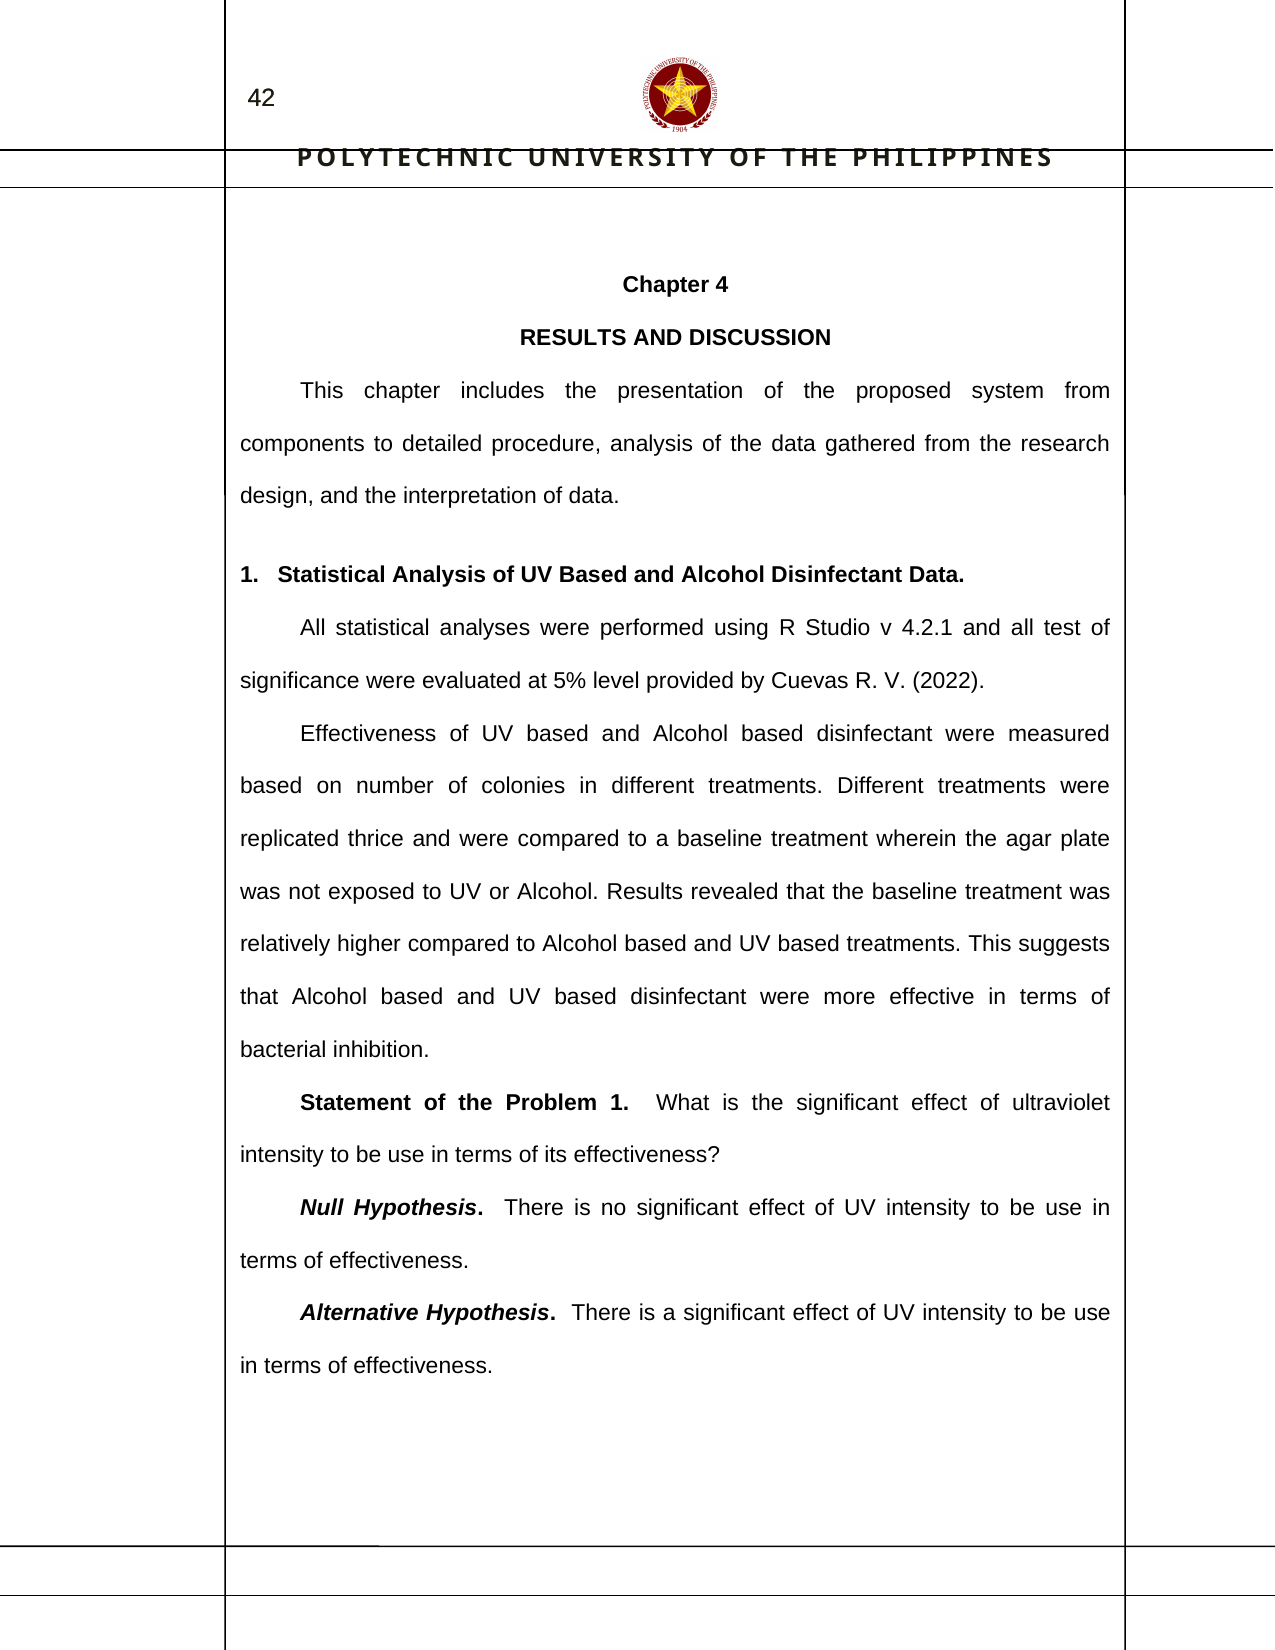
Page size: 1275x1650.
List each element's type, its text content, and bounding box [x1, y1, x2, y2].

text Statement of the Problem 1. What is the significant effect of ultraviolet intensity to be use in terms of its effectiveness? [240, 1088, 1111, 1167]
text RESULTS AND DISCUSSION [240, 324, 1111, 351]
list Statistical Analysis of UV Based and Alcohol Disinfectant Data. [240, 561, 1111, 588]
text Chapter 4 [240, 271, 1111, 298]
picture [642, 57, 718, 133]
text All statistical analyses were performed using R Studio v 4.2.1 and all test of significance were evaluated at 5% level provided by Cuevas R. V. (2022). [240, 614, 1111, 693]
text This chapter includes the presentation of the proposed system from components to detailed procedure, analysis of the data gathered from the research design, and the interpretation of data. [240, 377, 1111, 509]
text Null Hypothesis. There is no significant effect of UV intensity to be use in terms of effectiveness. [240, 1194, 1111, 1273]
text Alternative Hypothesis. There is a significant effect of UV intensity to be use in terms of effectiveness. [240, 1299, 1111, 1378]
text Effectiveness of UV based and Alcohol based disinfectant were measured based on number of colonies in different treatments. Different treatments were replicated thrice and were compared to a baseline treatment wherein the agar plate was not exposed to UV or Alcohol. Results revealed that the baseline treatment was relatively higher compared to Alcohol based and UV based treatments. This suggests that Alcohol based and UV based disinfectant were more effective in terms of bacterial inhibition. [240, 719, 1111, 1062]
